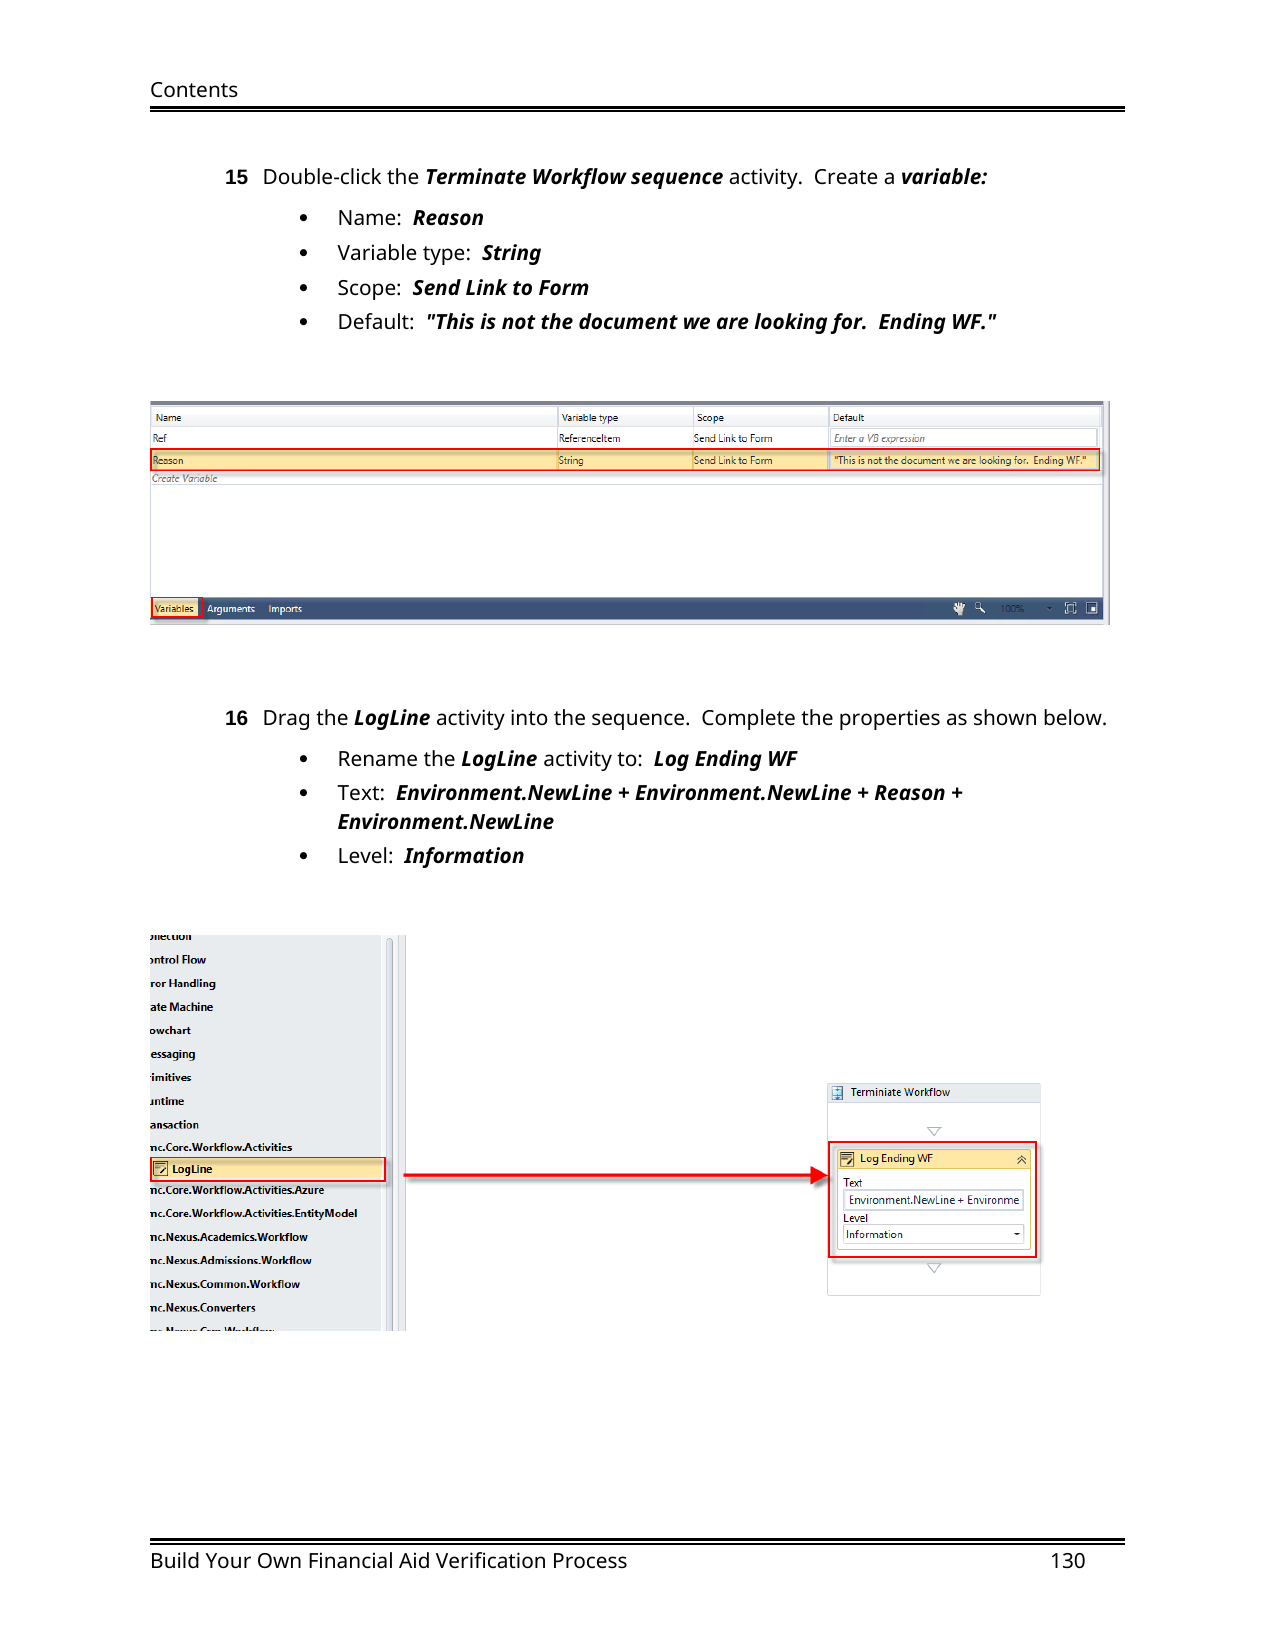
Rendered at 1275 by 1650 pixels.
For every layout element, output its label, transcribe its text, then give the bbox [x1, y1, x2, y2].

text Text: Environment.NewLine + Environment.NewLine + Reason + Environment.NewLine [300, 778, 1125, 835]
text Name: Reason [300, 203, 1125, 232]
text Double-click the Terminate Workflow sequence activity. Create a variable: [225, 162, 1125, 191]
picture [150, 401, 1125, 625]
picture [150, 935, 1125, 1331]
text Variable type: String [300, 238, 1125, 267]
text Default: "This is not the document we are looking for. Ending WF." [300, 307, 1125, 336]
text Rename the LogLine activity to: Log Ending WF [300, 744, 1125, 772]
text Scope: Send Link to Form [300, 273, 1125, 301]
text Level: Information [300, 841, 1125, 870]
text Drag the LogLine activity into the sequence. Complete the properties as shown below. [225, 703, 1125, 731]
